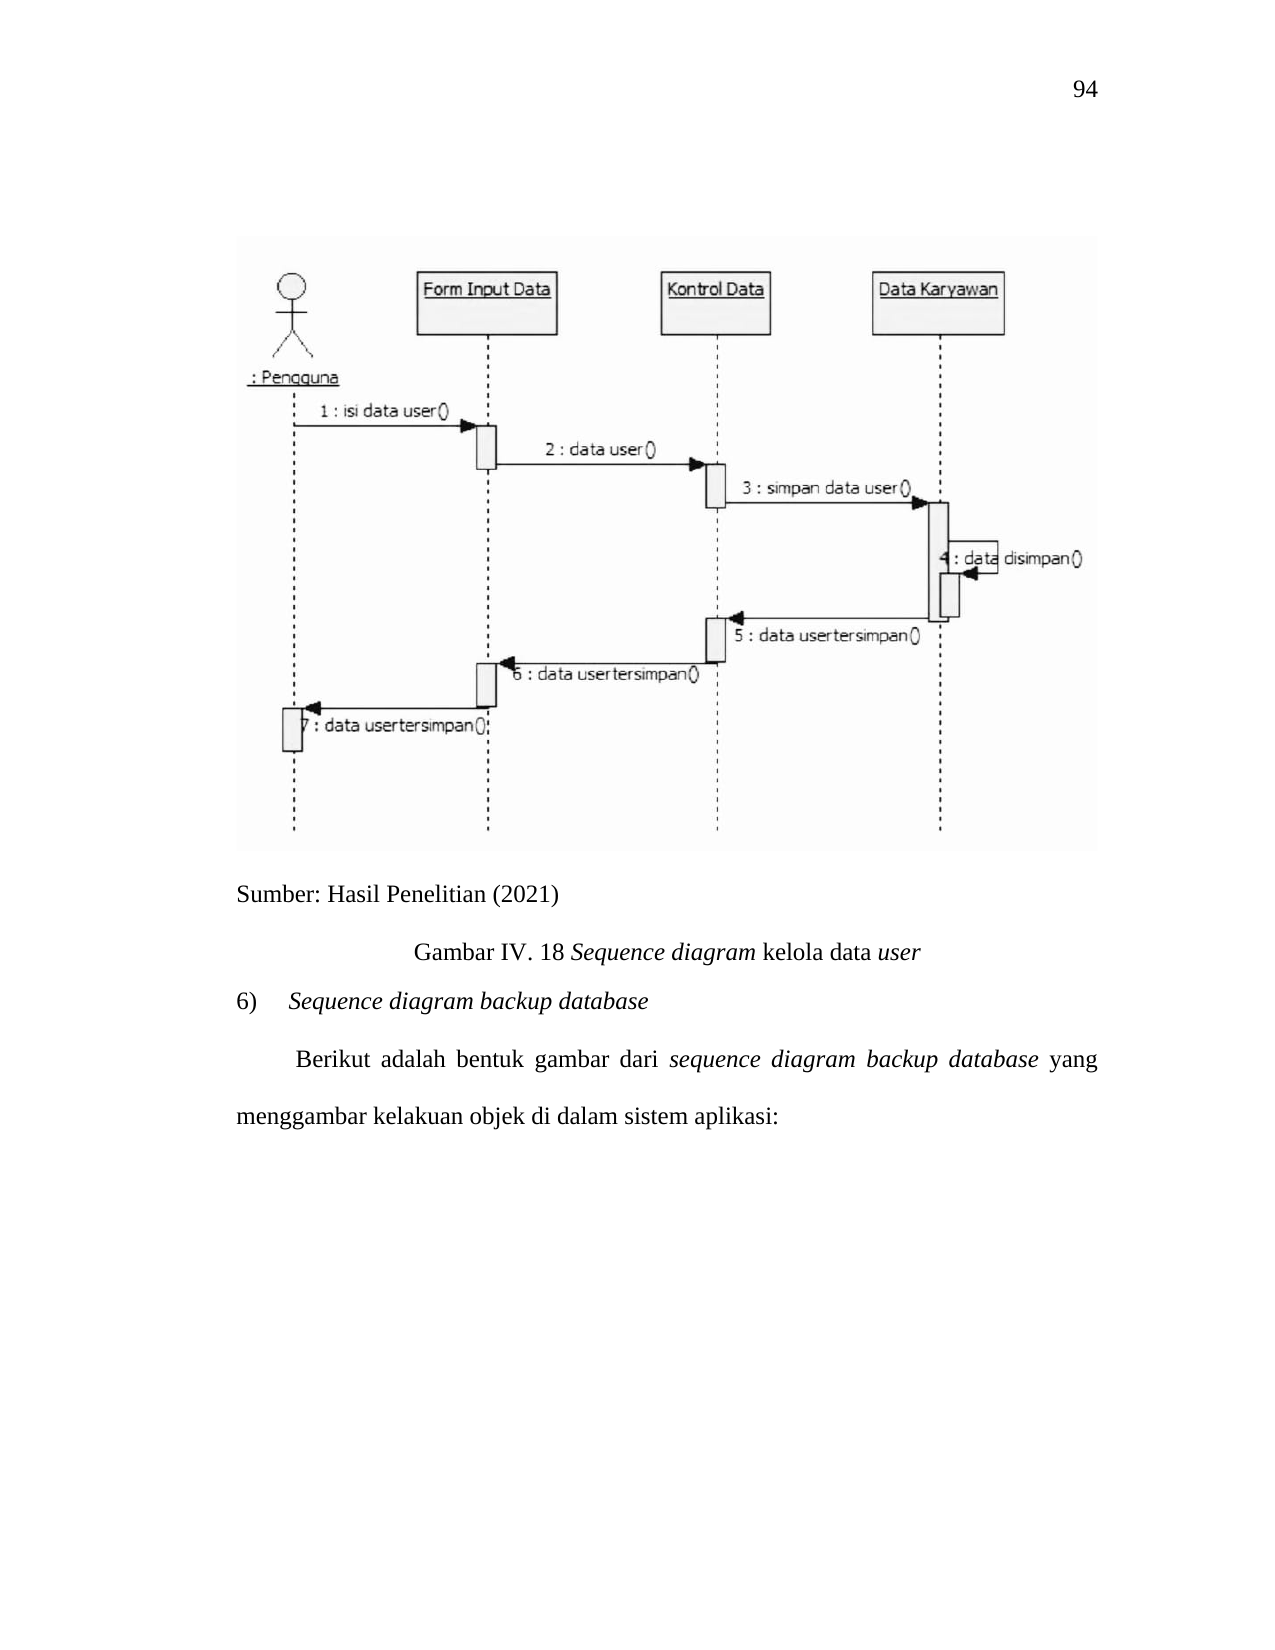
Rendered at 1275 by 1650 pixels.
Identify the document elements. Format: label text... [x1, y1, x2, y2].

text Gambar IV. 18 Sequence diagram kelola data user [236, 937, 1098, 965]
text 6) Sequence diagram backup database [236, 986, 1098, 1015]
list Sumber: Hasil Penelitian (2021) [236, 879, 1098, 908]
text Berikut adalah bentuk gambar dari sequence diagram backup database yang menggambar kelakuan objek di dalam sistem aplikasi: [236, 1044, 1098, 1130]
picture [236, 236, 1098, 851]
